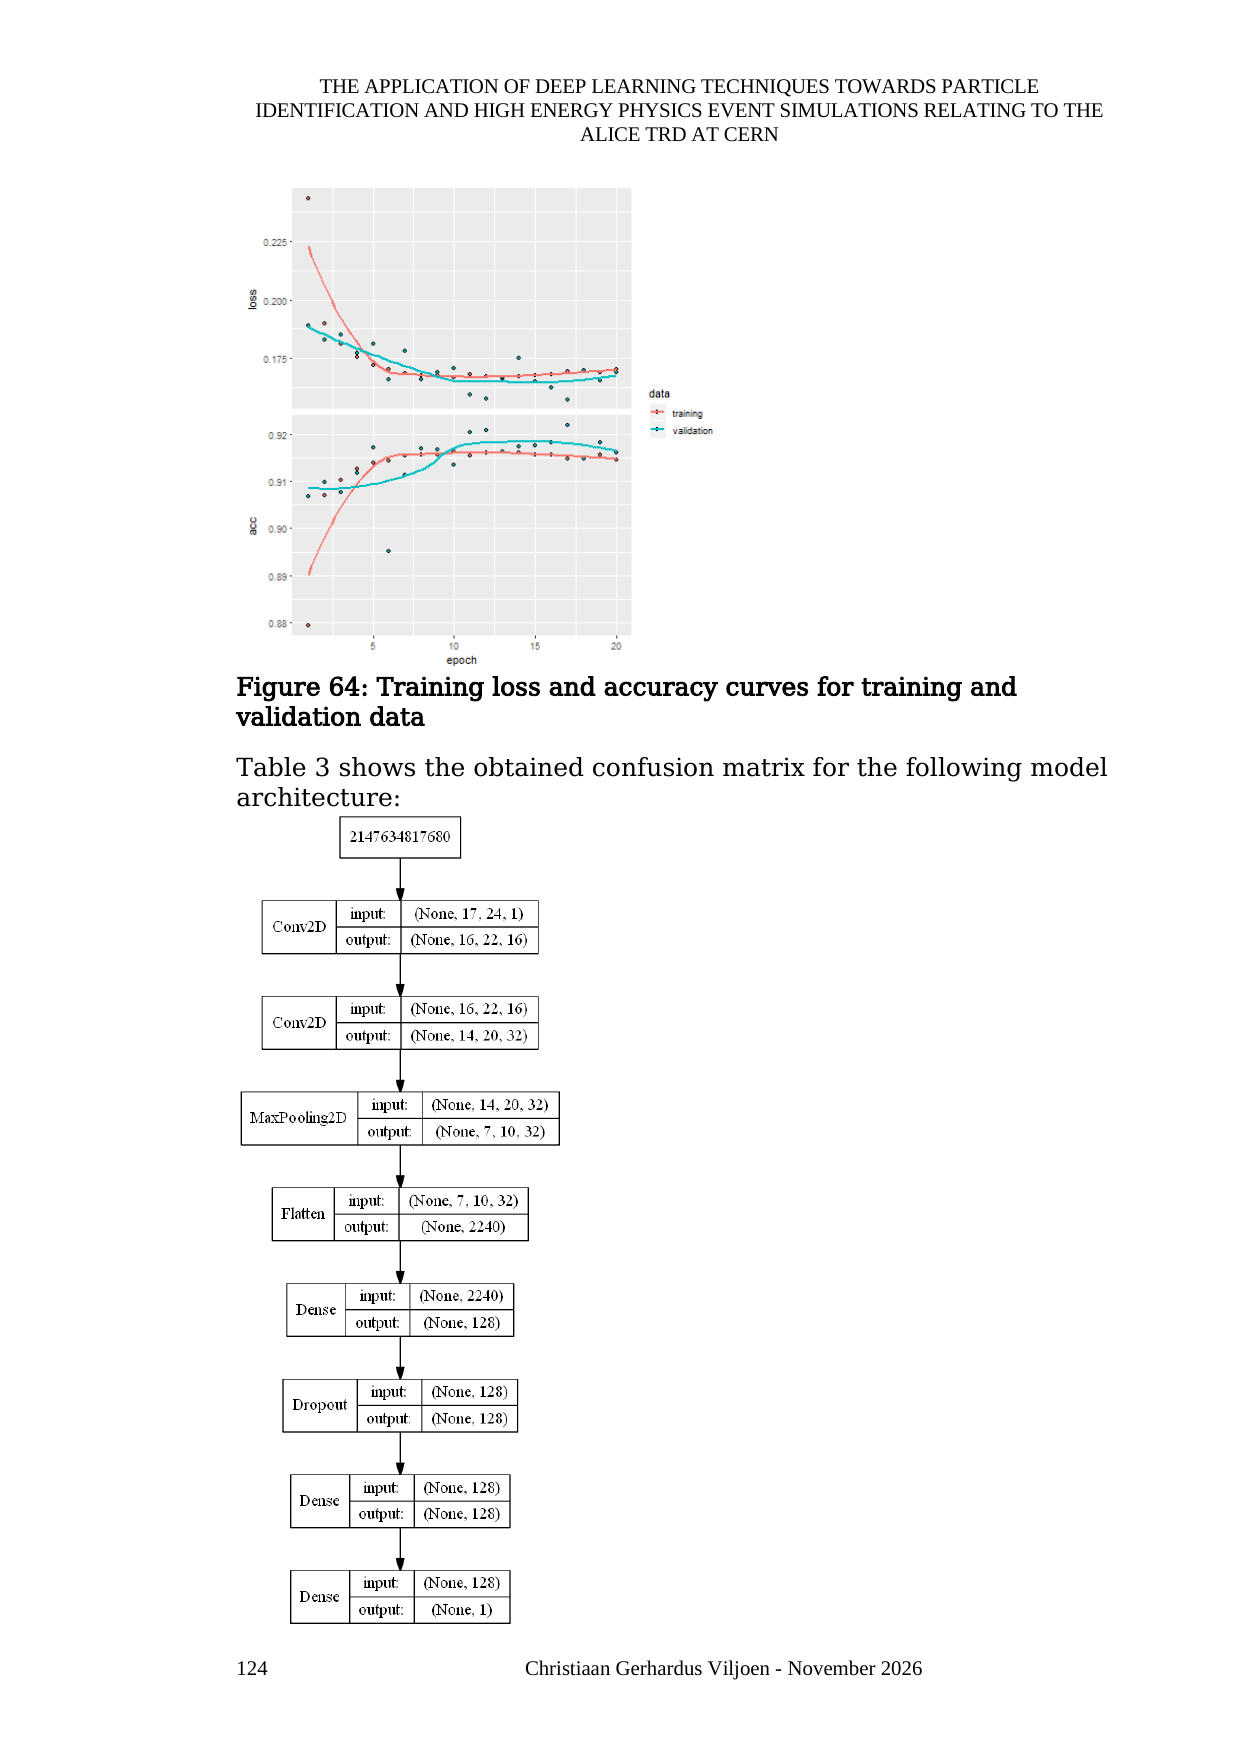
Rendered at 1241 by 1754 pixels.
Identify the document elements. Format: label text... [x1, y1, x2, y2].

text Table 3 shows the obtained confusion matrix for the following model architecture: [236, 751, 1122, 811]
picture [236, 183, 724, 671]
picture [236, 811, 564, 1628]
